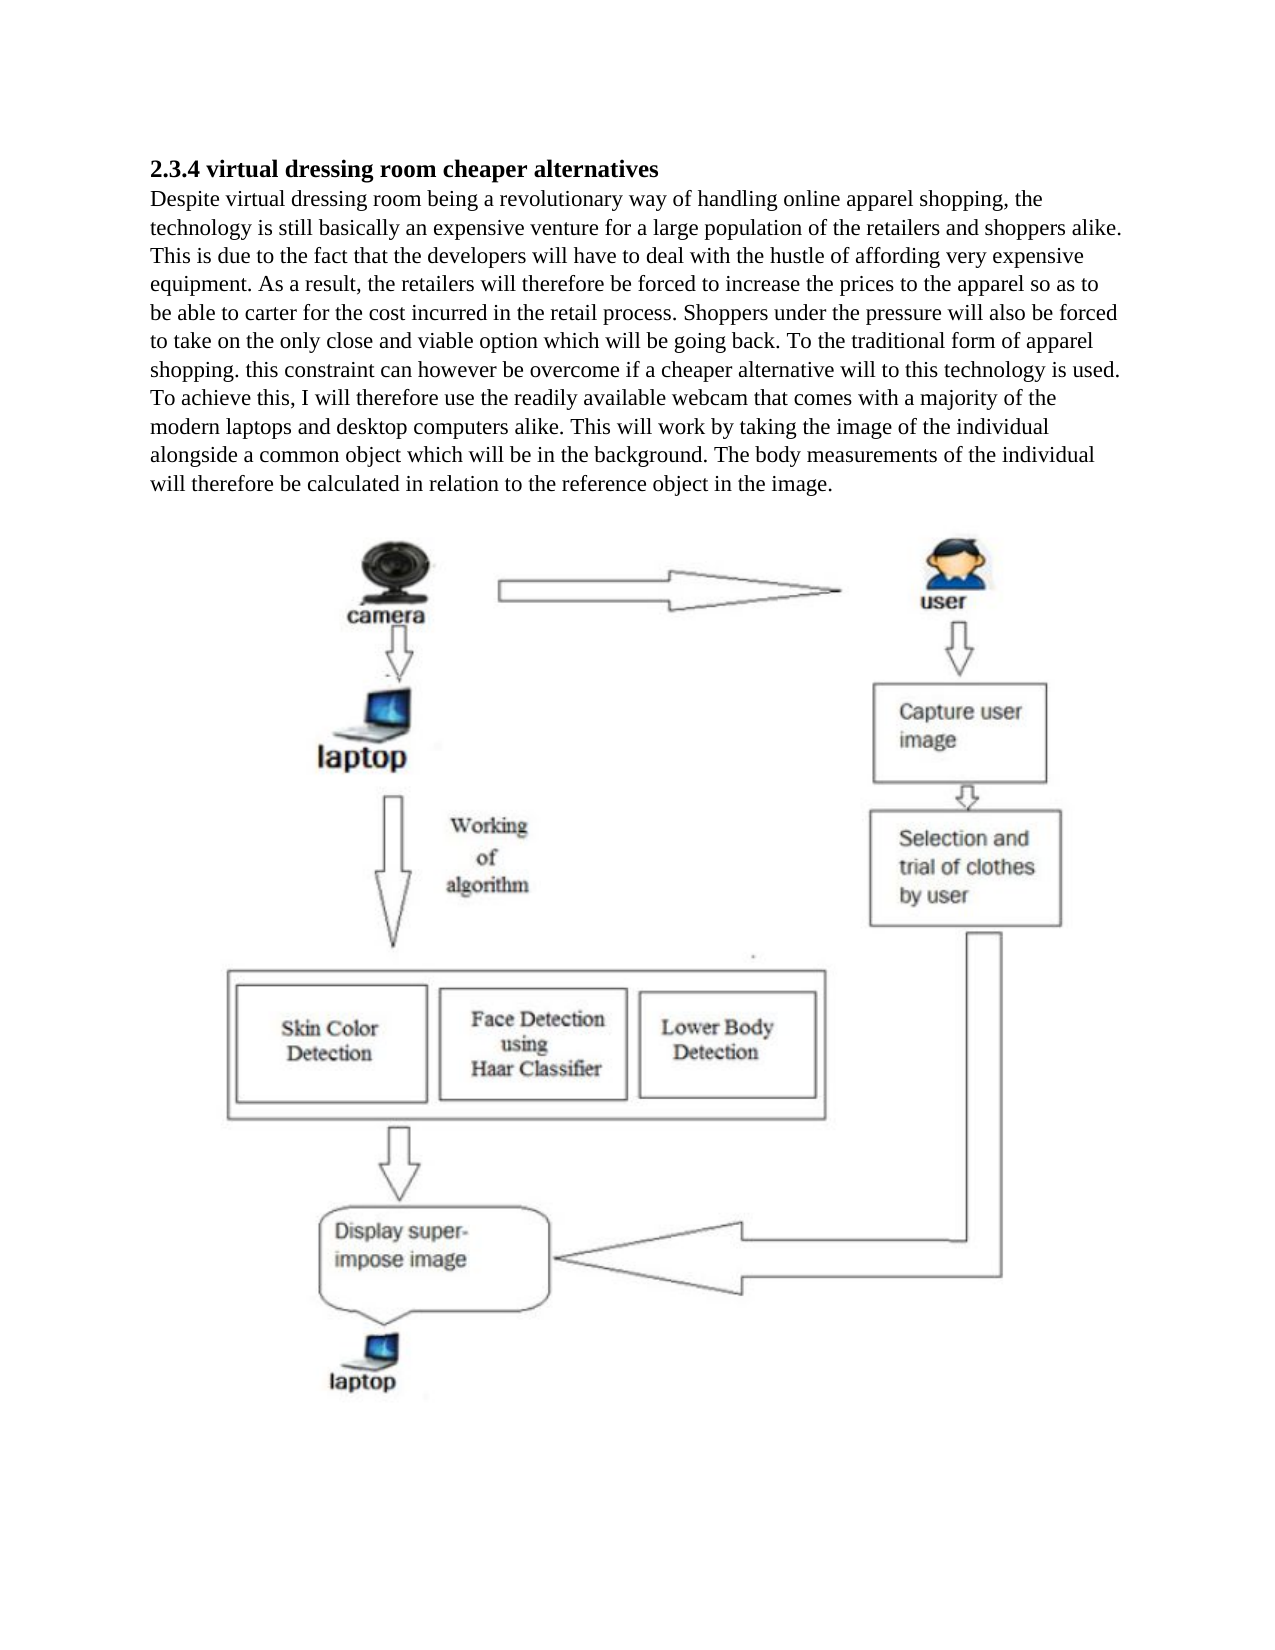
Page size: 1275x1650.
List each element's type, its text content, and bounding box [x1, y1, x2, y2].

text Despite virtual dressing room being a revolutionary way of handling online apparel shopping, the technology is still basically an expensive venture for a large population of the retailers and shoppers alike. This is due to the fact that the developers will have to deal with the hustle of affording very expensive equipment. As a result, the retailers will therefore be forced to increase the prices to the apparel so as to be able to carter for the cost incurred in the retail process. Shoppers under the pressure will also be forced to take on the only close and viable option which will be going back. To the traditional form of apparel shopping. this constraint can however be overcome if a cheaper alternative will to this technology is used. To achieve this, I will therefore use the readily available webcam that comes with a majority of the modern laptops and desktop computers alike. This will work by taking the image of the individual alongside a common object which will be in the background. The body measurements of the individual will therefore be calculated in relation to the reference object in the image. [150, 185, 1125, 496]
picture [150, 514, 1125, 1419]
subtitle 2.3.4 virtual dressing room cheaper alternatives [150, 154, 1125, 183]
